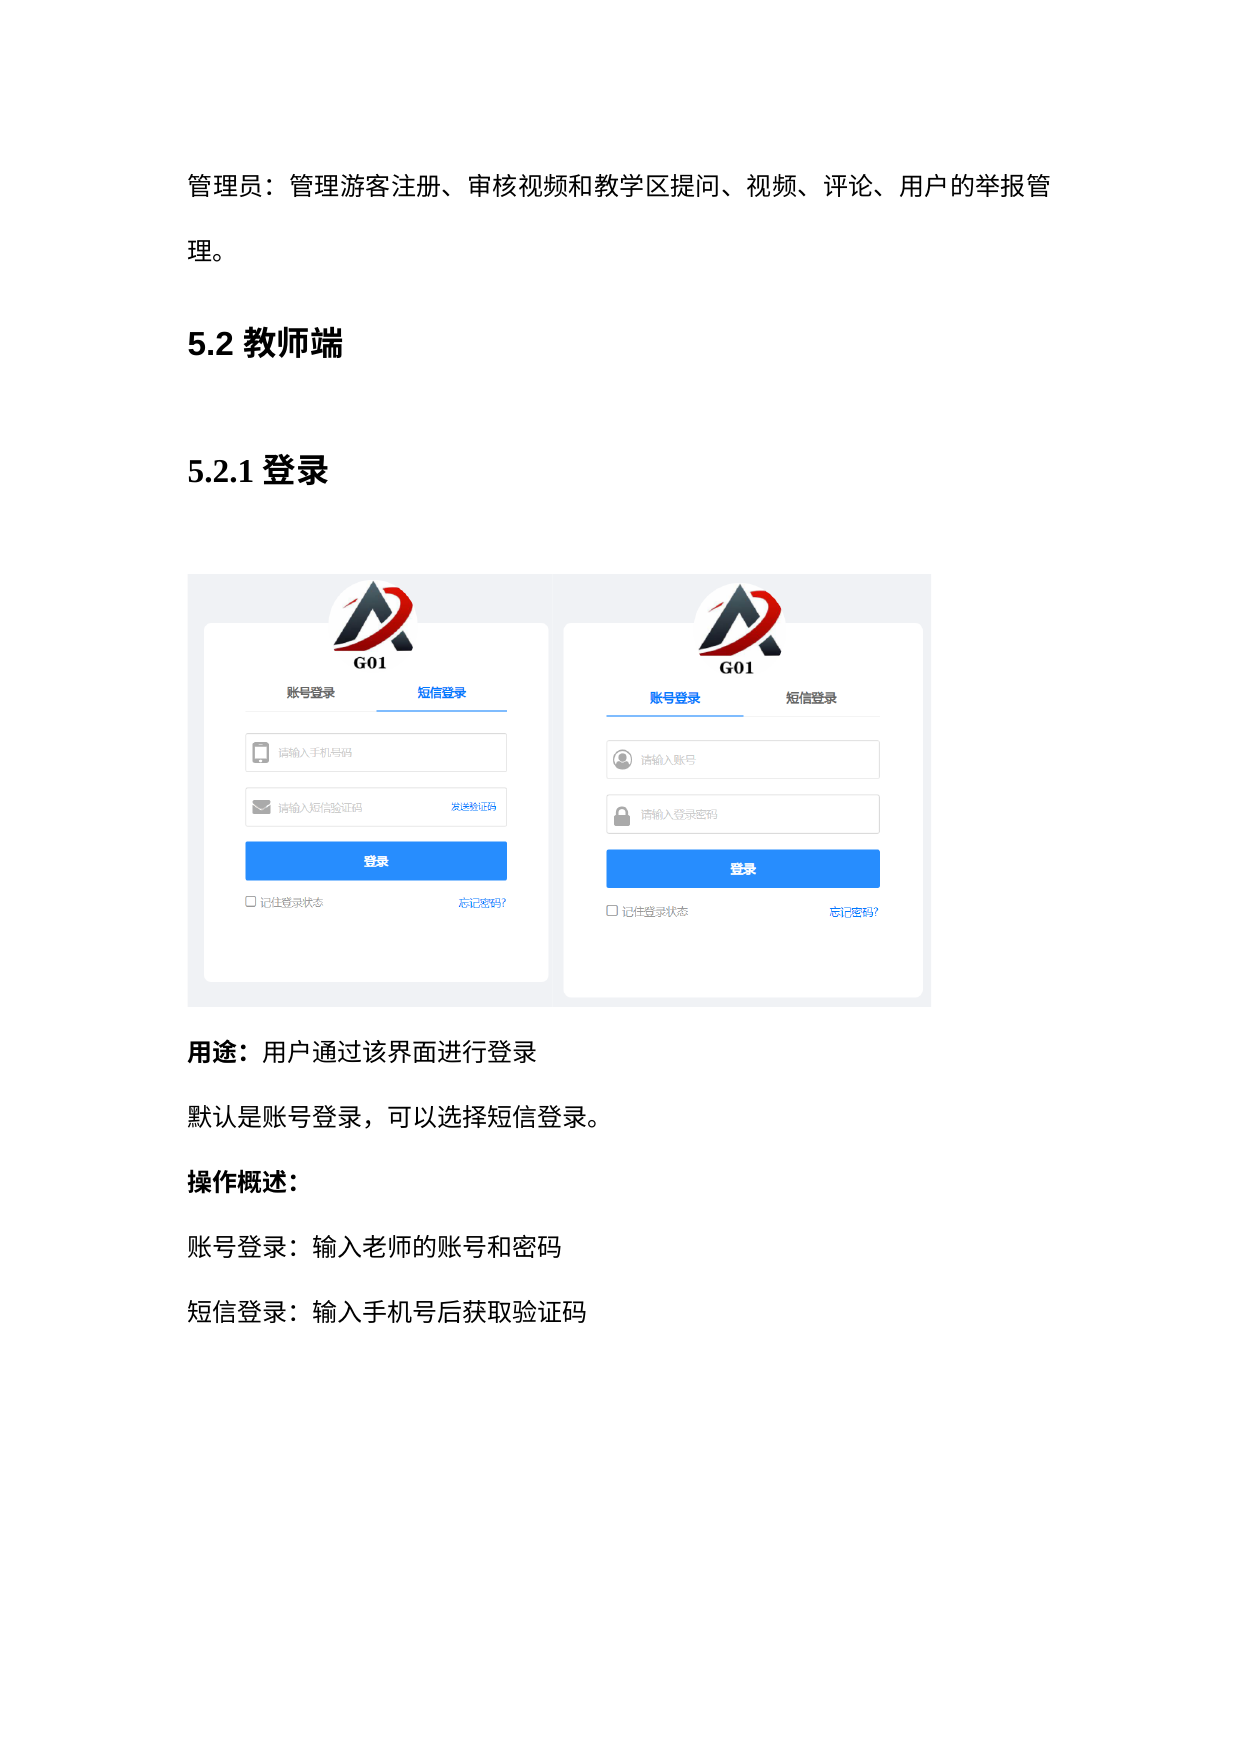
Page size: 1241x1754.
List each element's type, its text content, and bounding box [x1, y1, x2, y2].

text 账号登录：输入老师的账号和密码 [187, 1213, 1053, 1278]
text 操作概述： [187, 1148, 1053, 1213]
text 短信登录：输入手机号后获取验证码 [187, 1278, 1053, 1343]
subtitle 5.2.1 登录 [187, 436, 1053, 501]
text 管理员：管理游客注册、审核视频和教学区提问、视频、评论、用户的举报管理。 [187, 152, 1053, 282]
text 用途：用户通过该界面进行登录 [187, 1018, 1053, 1083]
text 默认是账号登录，可以选择短信登录。 [187, 1083, 1053, 1148]
subtitle 5.2 教师端 [187, 309, 1053, 374]
picture [187, 574, 932, 1007]
